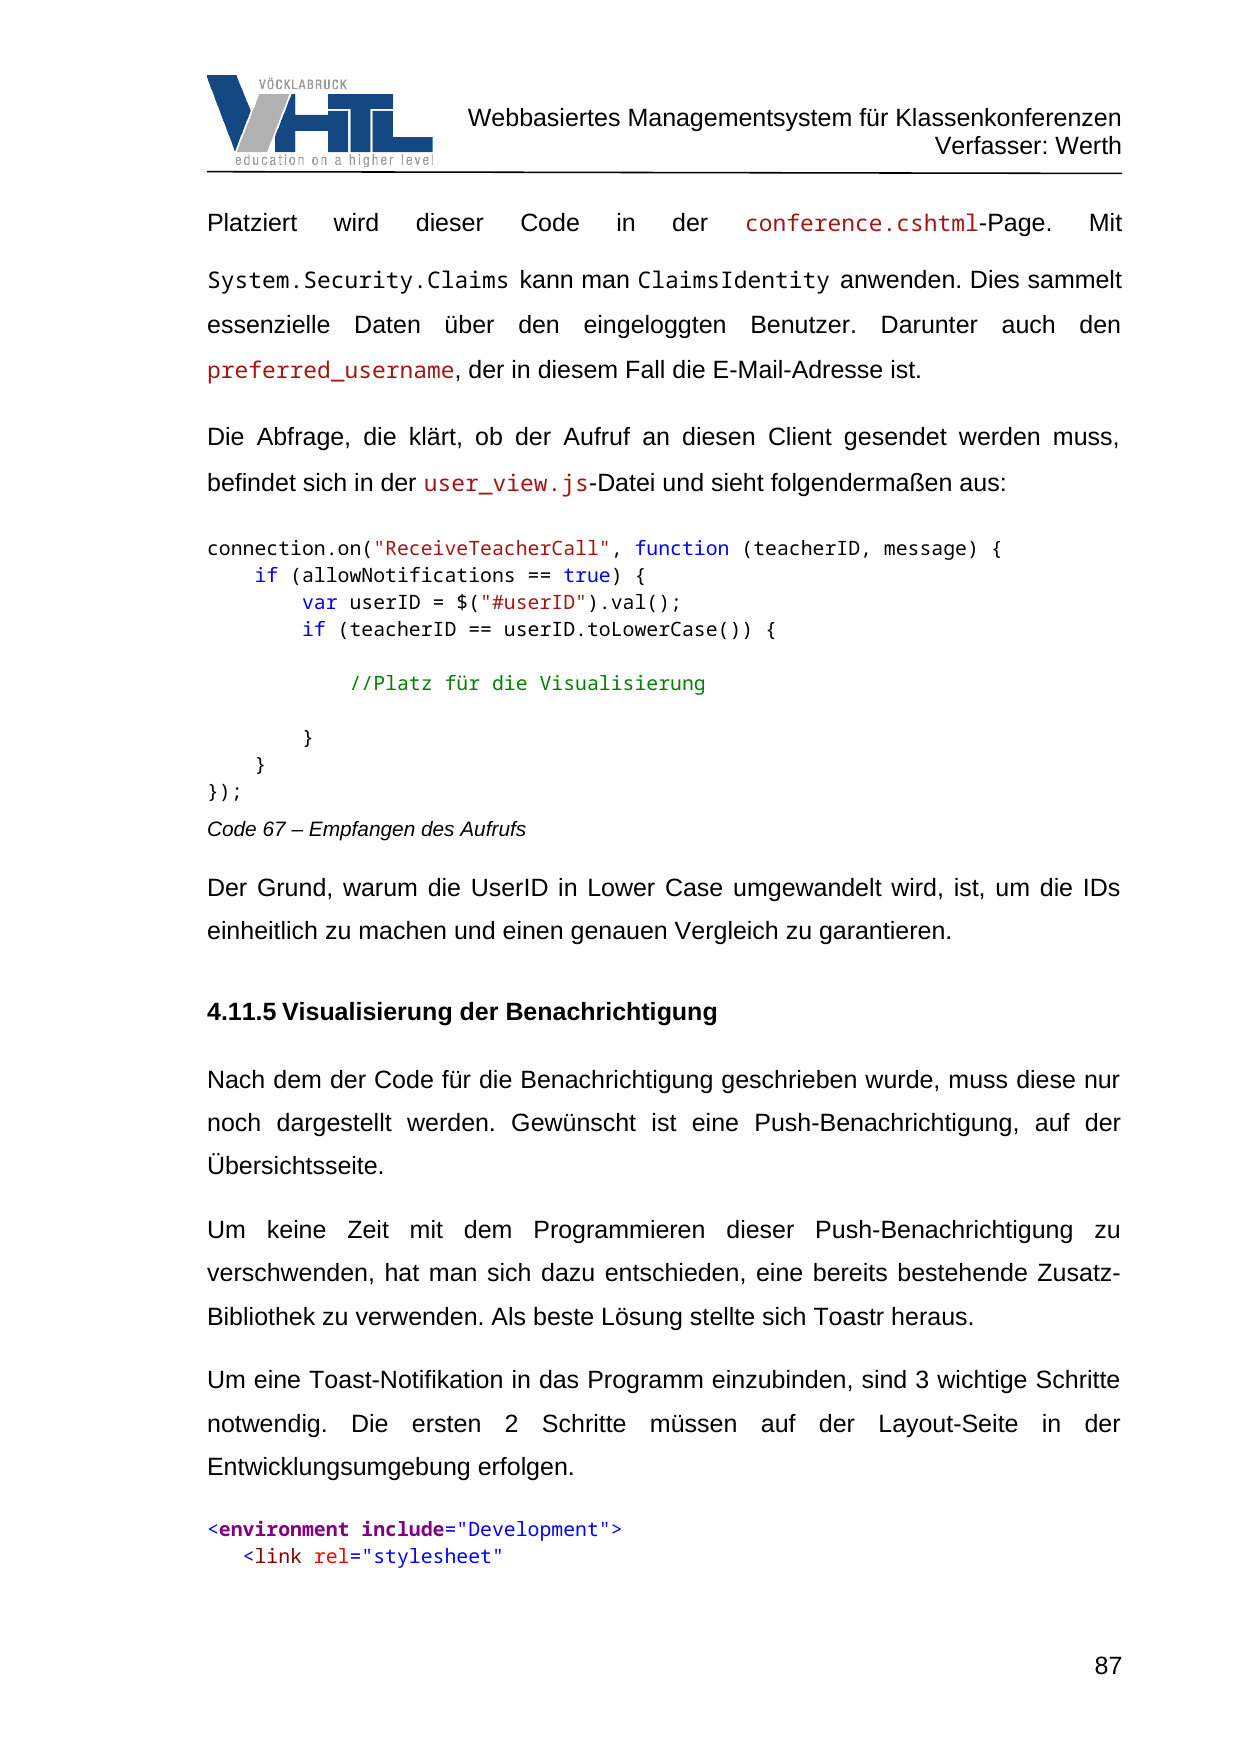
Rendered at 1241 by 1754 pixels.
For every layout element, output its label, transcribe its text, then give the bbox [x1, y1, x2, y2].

text <environment include="Development"> [207, 1516, 1122, 1543]
text Code 67 – Empfangen des Aufrufs [207, 816, 1122, 840]
text Der Grund, warum die UserID in Lower Case umgewandelt wird, ist, um die IDs einheitlich zu machen und einen genauen Vergleich zu garantieren. [207, 873, 1122, 945]
text var userID = $("#userID").val(); [207, 588, 1122, 615]
text Die Abfrage, die klärt, ob der Aufruf an diesen Client gesendet werden muss, befindet sich in der user_view.js-Datei und sieht folgendermaßen aus: [207, 422, 1122, 498]
subtitle Visualisierung der Benachrichtigung [207, 997, 1122, 1026]
text }); [207, 777, 1122, 804]
picture [206, 75, 433, 167]
text if (allowNotifications == true) { [207, 561, 1122, 588]
text if (teacherID == userID.toLowerCase()) { [207, 615, 1122, 642]
text } [207, 723, 1122, 750]
text Um keine Zeit mit dem Programmieren dieser Push-Benachrichtigung zu verschwenden, hat man sich dazu entschieden, eine bereits bestehende Zusatz-Bibliothek zu verwenden. Als beste Lösung stellte sich Toastr heraus. [207, 1215, 1122, 1330]
text connection.on("ReceiveTeacherCall", function (teacherID, message) { [207, 534, 1122, 561]
text //Platz für die Visualisierung [207, 669, 1122, 696]
text } [207, 750, 1122, 777]
text Um eine Toast-Notifikation in das Programm einzubinden, sind 3 wichtige Schritte notwendig. Die ersten 2 Schritte müssen auf der Layout-Seite in der Entwicklungsumgebung erfolgen. [207, 1366, 1122, 1481]
text Nach dem der Code für die Benachrichtigung geschrieben wurde, muss diese nur noch dargestellt werden. Gewünscht ist eine Push-Benachrichtigung, auf der Übersichtsseite. [207, 1065, 1122, 1180]
text Platziert wird dieser Code in der conference.cshtml-Page. Mit System.Security.Claims kann man ClaimsIdentity anwenden. Dies sammelt essenzielle Daten über den eingeloggten Benutzer. Darunter auch den preferred_username, der in diesem Fall die E-Mail-Adresse ist. [207, 207, 1122, 386]
text <link rel="stylesheet" [207, 1543, 1122, 1570]
